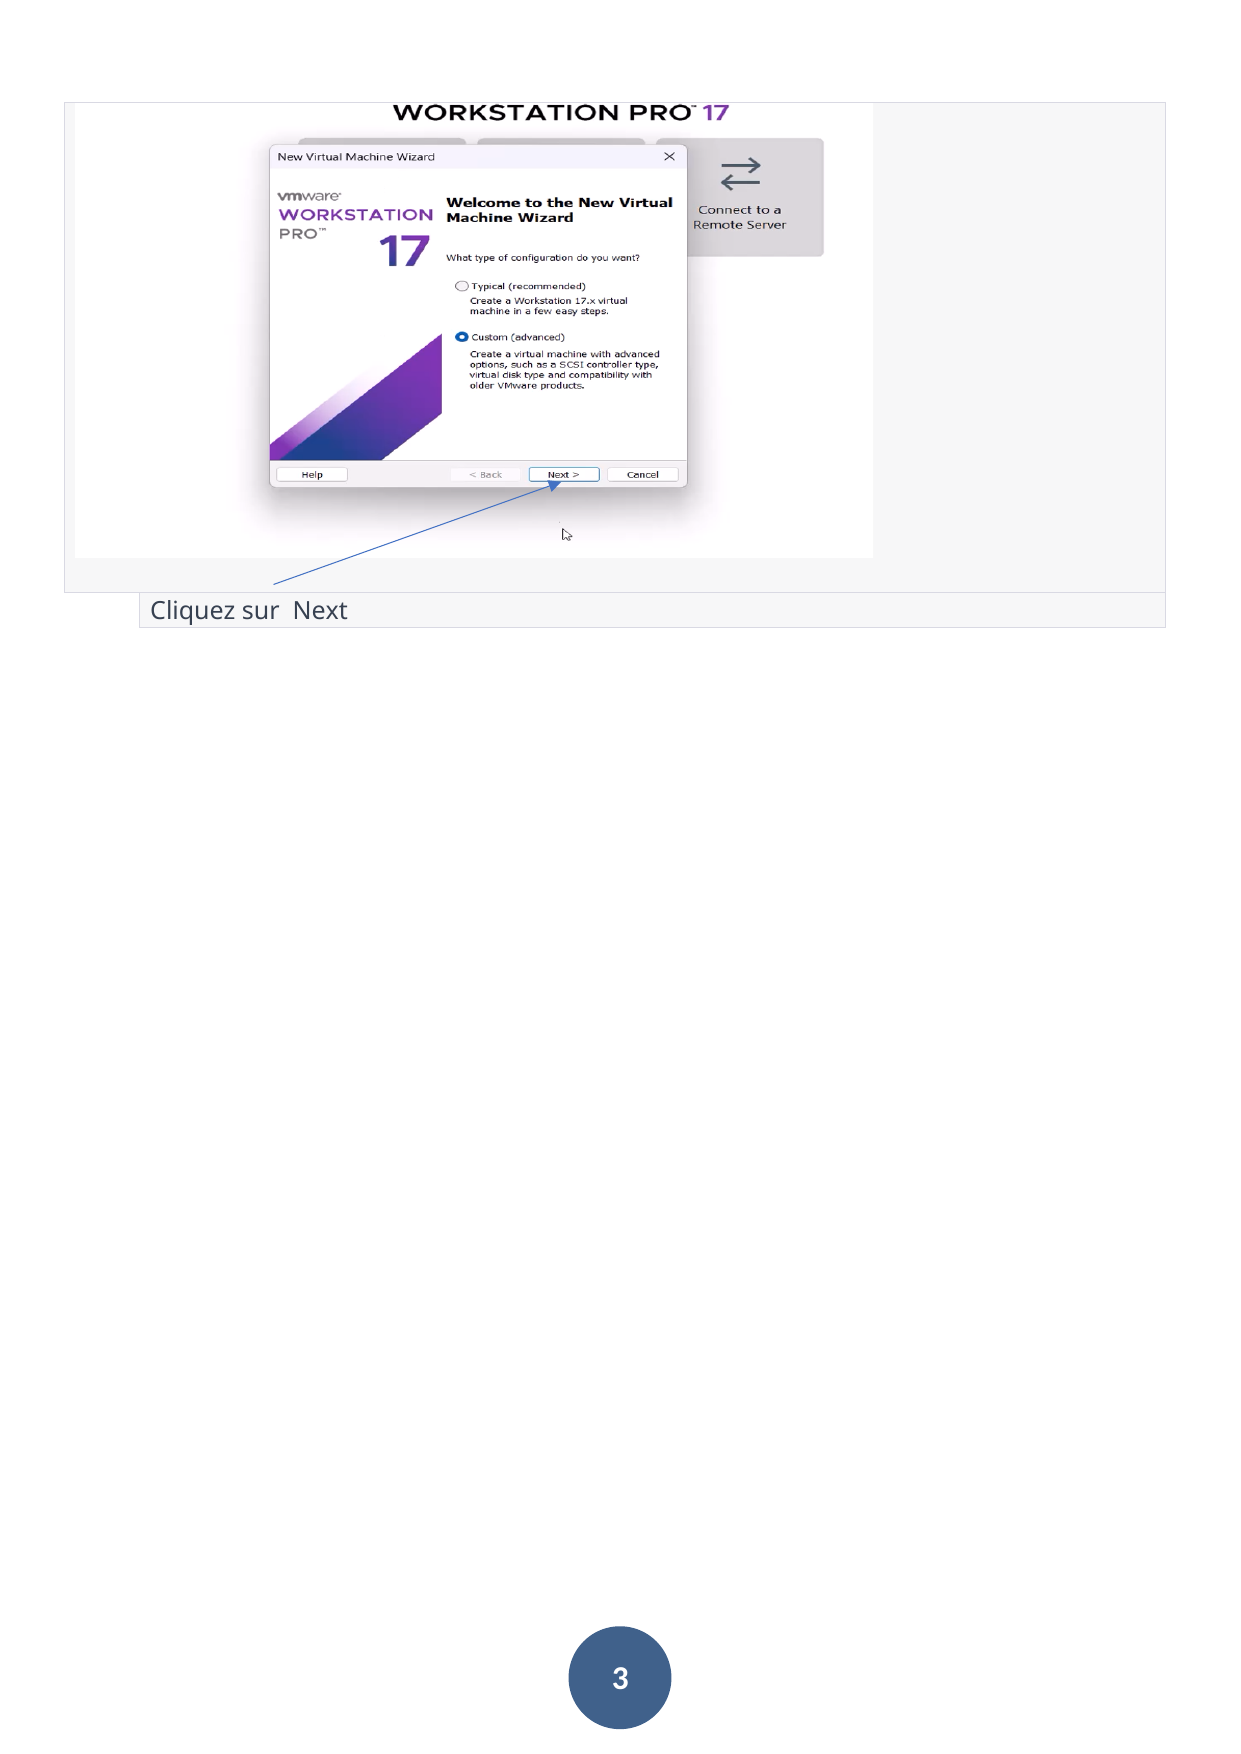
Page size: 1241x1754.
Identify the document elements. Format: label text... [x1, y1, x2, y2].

text Cliquez sur Next [140, 593, 1165, 627]
picture [75, 103, 874, 558]
